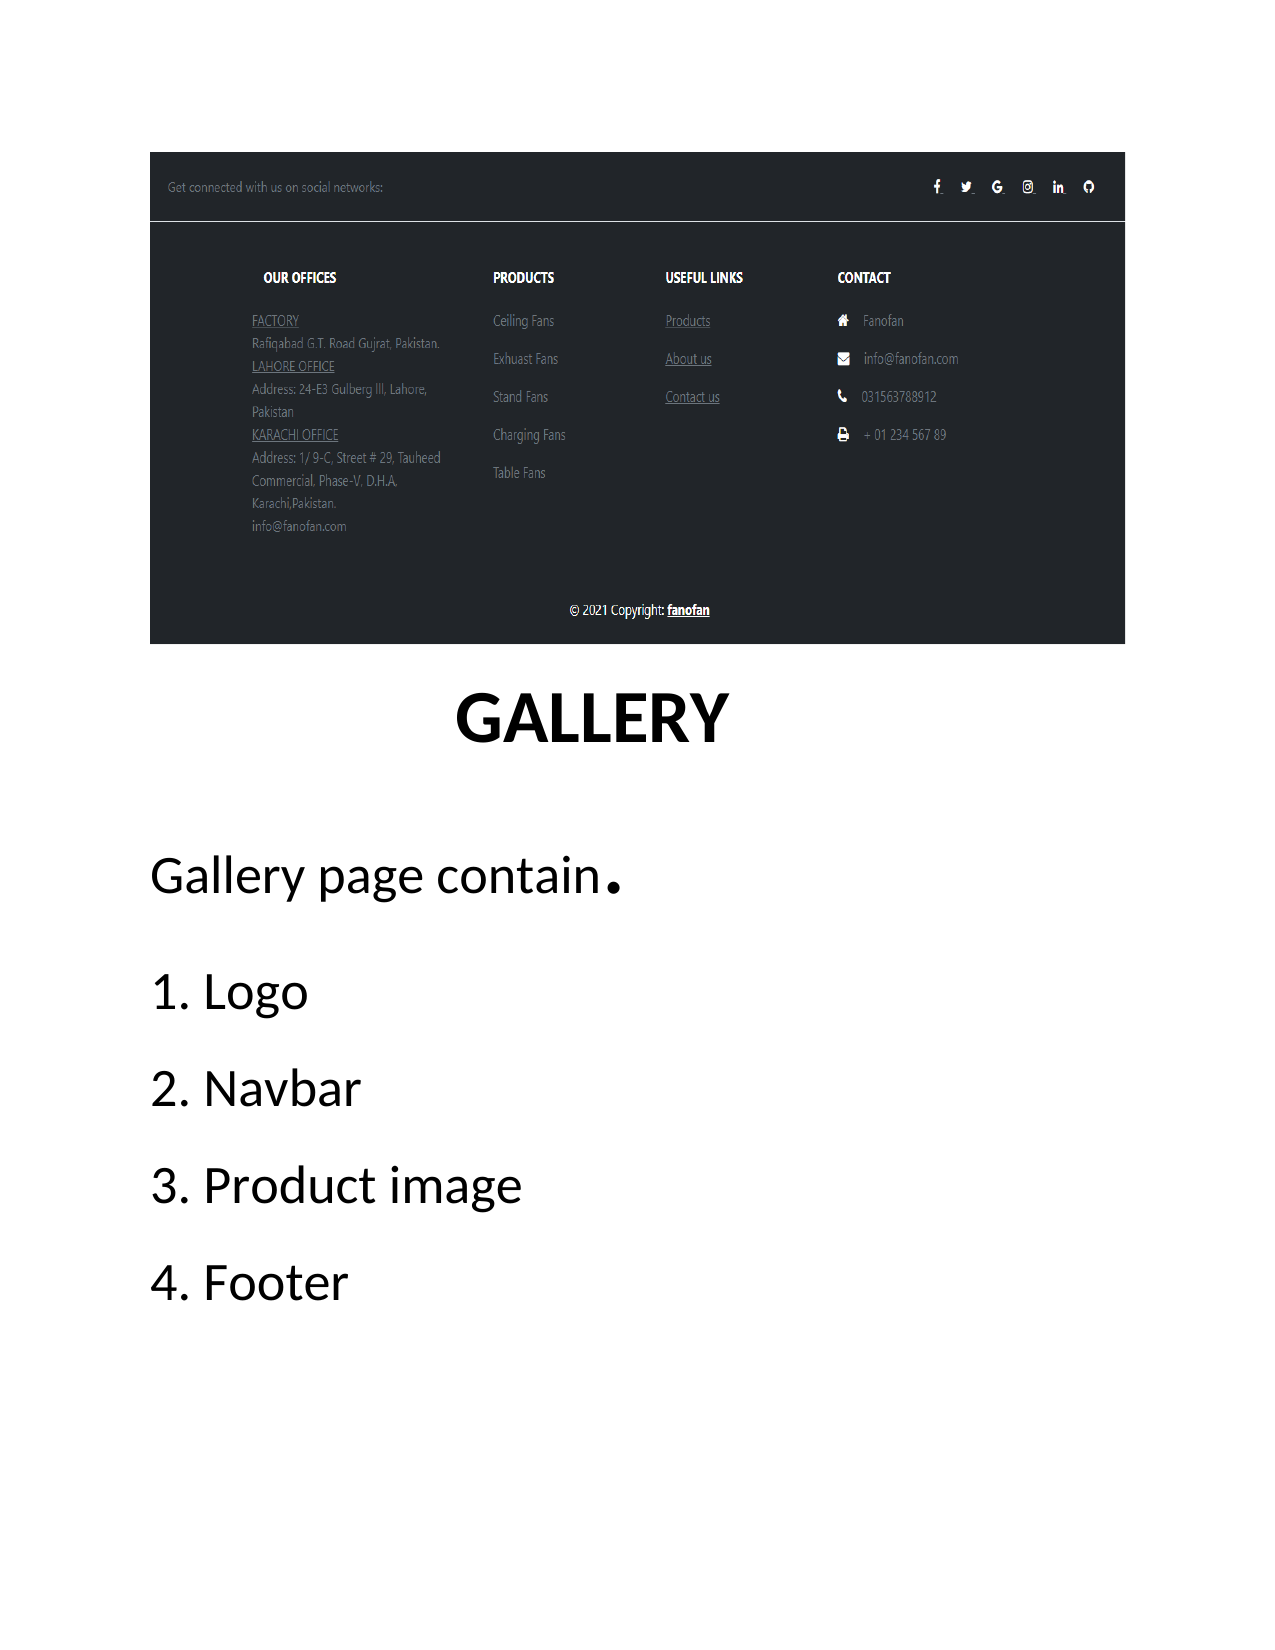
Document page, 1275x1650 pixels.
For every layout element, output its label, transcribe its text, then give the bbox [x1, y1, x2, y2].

picture [150, 150, 1125, 645]
text 2. Navbar [150, 1054, 1125, 1120]
text Gallery page contain. [150, 796, 1125, 918]
text 4. Footer [150, 1248, 1125, 1314]
text 3. Product image [150, 1151, 1125, 1217]
text 1. Logo [150, 957, 1125, 1023]
text GALLERY [150, 670, 1125, 761]
